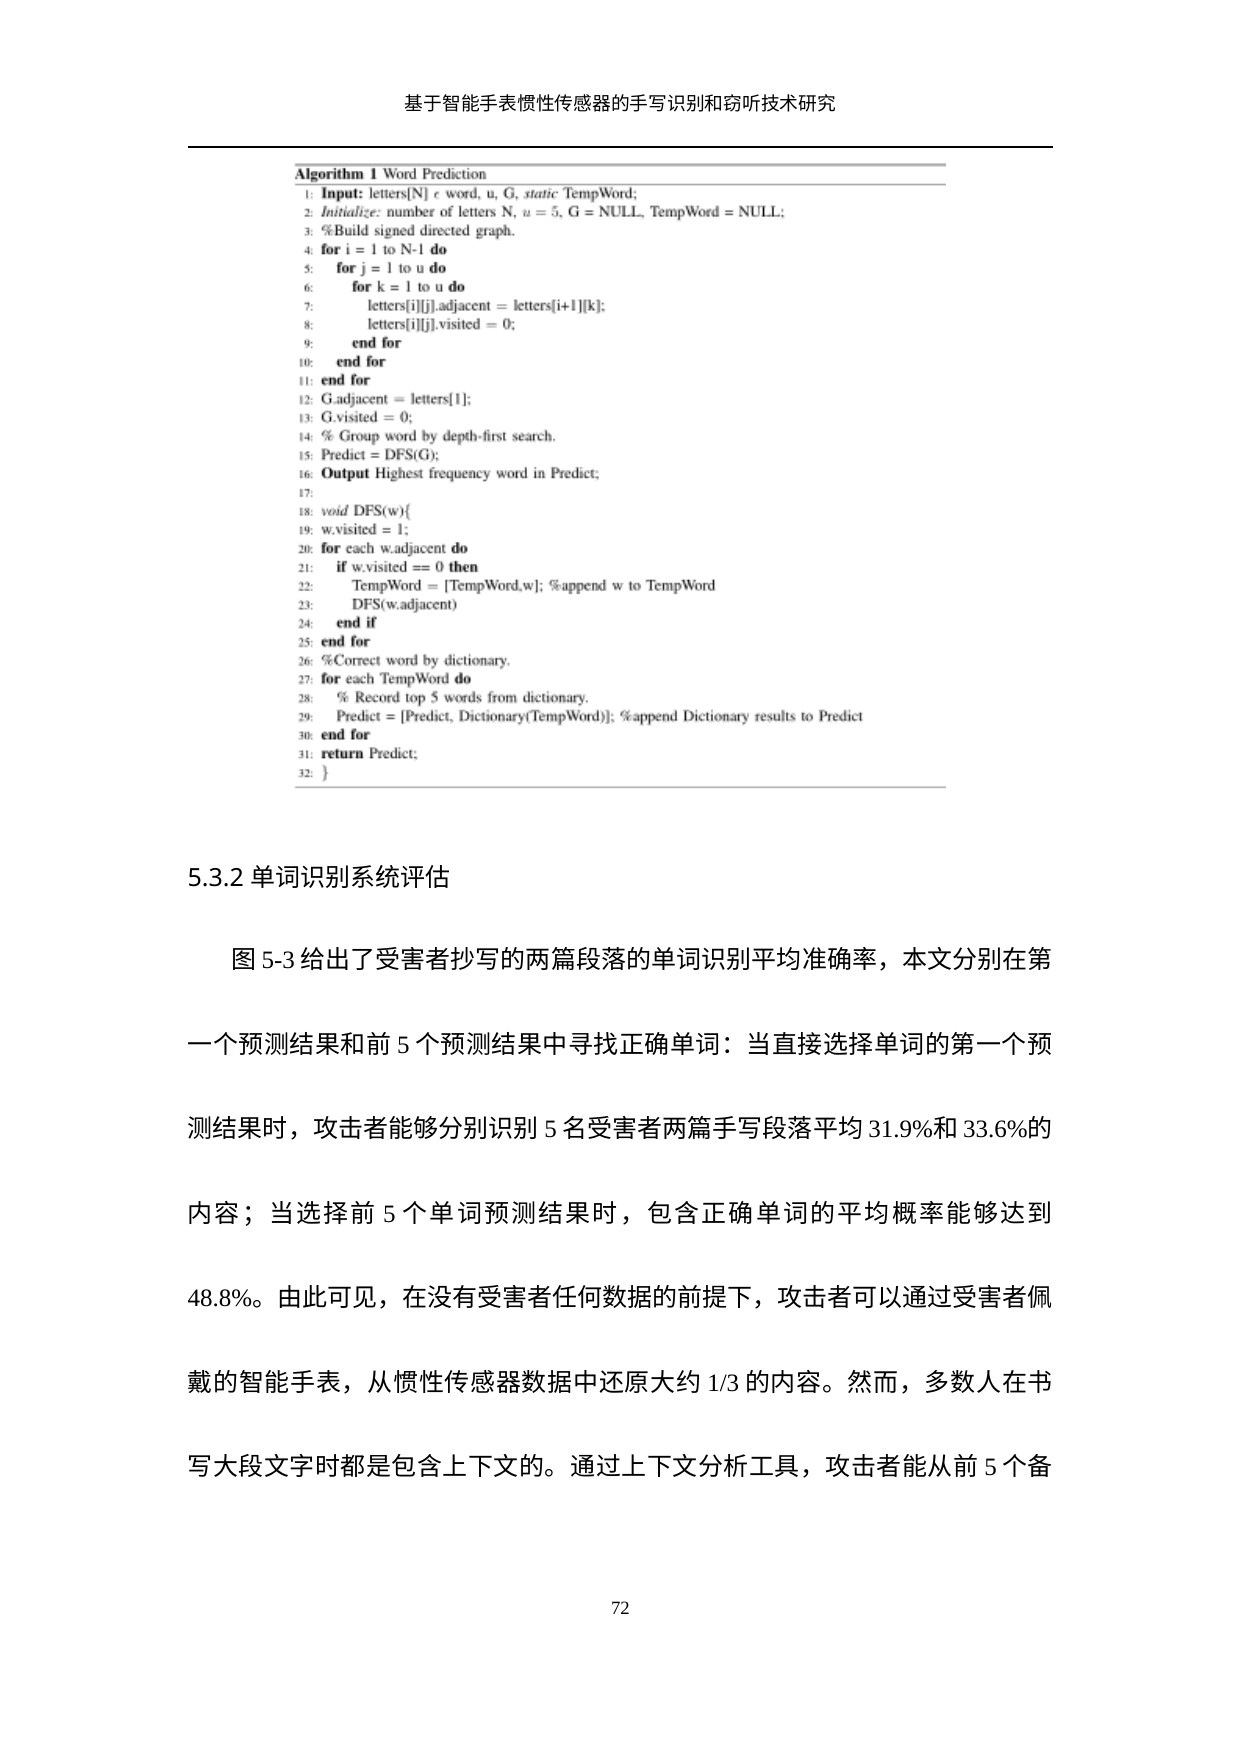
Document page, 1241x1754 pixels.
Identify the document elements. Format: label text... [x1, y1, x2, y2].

table_header [188, 160, 1053, 818]
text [187, 926, 1053, 1497]
subtitle 5.3.2 单词识别系统评估 [187, 843, 1053, 908]
